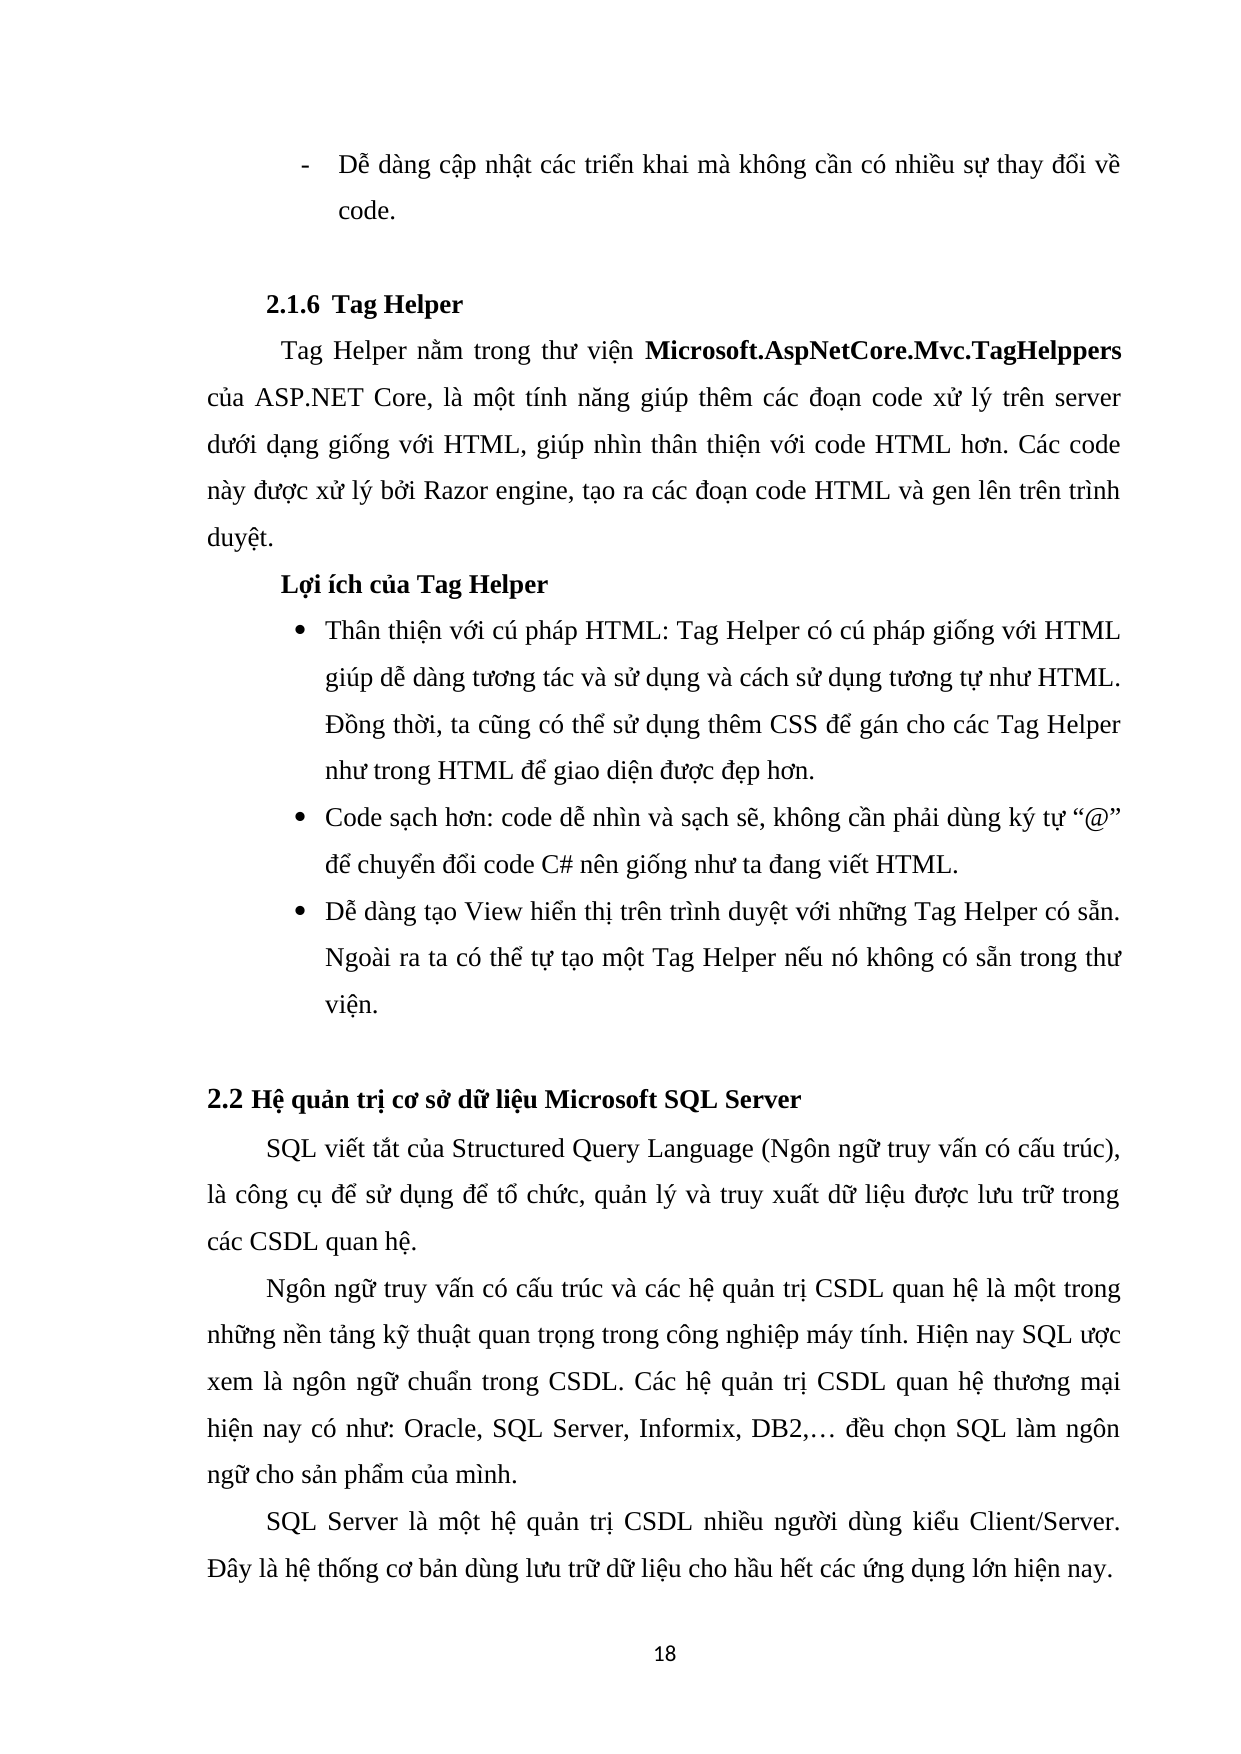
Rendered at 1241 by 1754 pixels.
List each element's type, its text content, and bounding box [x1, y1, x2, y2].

list SQL Server là một hệ quản trị CSDL nhiều người dùng kiểu Client/Server. Đây là hệ thống cơ bản dùng lưu trữ dữ liệu cho hầu hết các ứng dụng lớn hiện nay. [207, 1505, 1122, 1583]
list Lợi ích của Tag Helper [207, 568, 1122, 599]
list Tag Helper [207, 288, 1122, 319]
list Hệ quản trị cơ sở dữ liệu Microsoft SQL Server [207, 1081, 1122, 1115]
list Tag Helper nằm trong thư viện Microsoft.AspNetCore.Mvc.TagHelppers của ASP.NET Core, là một tính năng giúp thêm các đoạn code xử lý trên server dưới dạng giống với HTML, giúp nhìn thân thiện với code HTML hơn. Các code này được xử lý bởi Razor engine, tạo ra các đoạn code HTML và gen lên trên trình duyệt. [207, 334, 1122, 552]
list Ngôn ngữ truy vấn có cấu trúc và các hệ quản trị CSDL quan hệ là một trong những nền tảng kỹ thuật quan trọng trong công nghiệp máy tính. Hiện nay SQL ược xem là ngôn ngữ chuẩn trong CSDL. Các hệ quản trị CSDL quan hệ thương mại hiện nay có như: Oracle, SQL Server, Informix, DB2,… đều chọn SQL làm ngôn ngữ cho sản phẩm của mình. [207, 1272, 1122, 1489]
list Thân thiện với cú pháp HTML: Tag Helper có cú pháp giống với HTML giúp dễ dàng tương tác và sử dụng và cách sử dụng tương tự như HTML. Đồng thời, ta cũng có thể sử dụng thêm CSS để gán cho các Tag Helper như trong HTML để giao diện được đẹp hơn. [295, 614, 1122, 786]
list Dễ dàng tạo View hiển thị trên trình duyệt với những Tag Helper có sẵn. Ngoài ra ta có thể tự tạo một Tag Helper nếu nó không có sẵn trong thư viện. [295, 894, 1122, 1019]
list Code sạch hơn: code dễ nhìn và sạch sẽ, không cần phải dùng ký tự “@” để chuyển đổi code C# nên giống như ta đang viết HTML. [295, 801, 1122, 879]
list Dễ dàng cập nhật các triển khai mà không cần có nhiều sự thay đổi về code. [301, 148, 1122, 226]
list SQL viết tắt của Structured Query Language (Ngôn ngữ truy vấn có cấu trúc), là công cụ để sử dụng để tổ chức, quản lý và truy xuất dữ liệu được lưu trữ trong các CSDL quan hệ. [207, 1132, 1122, 1256]
